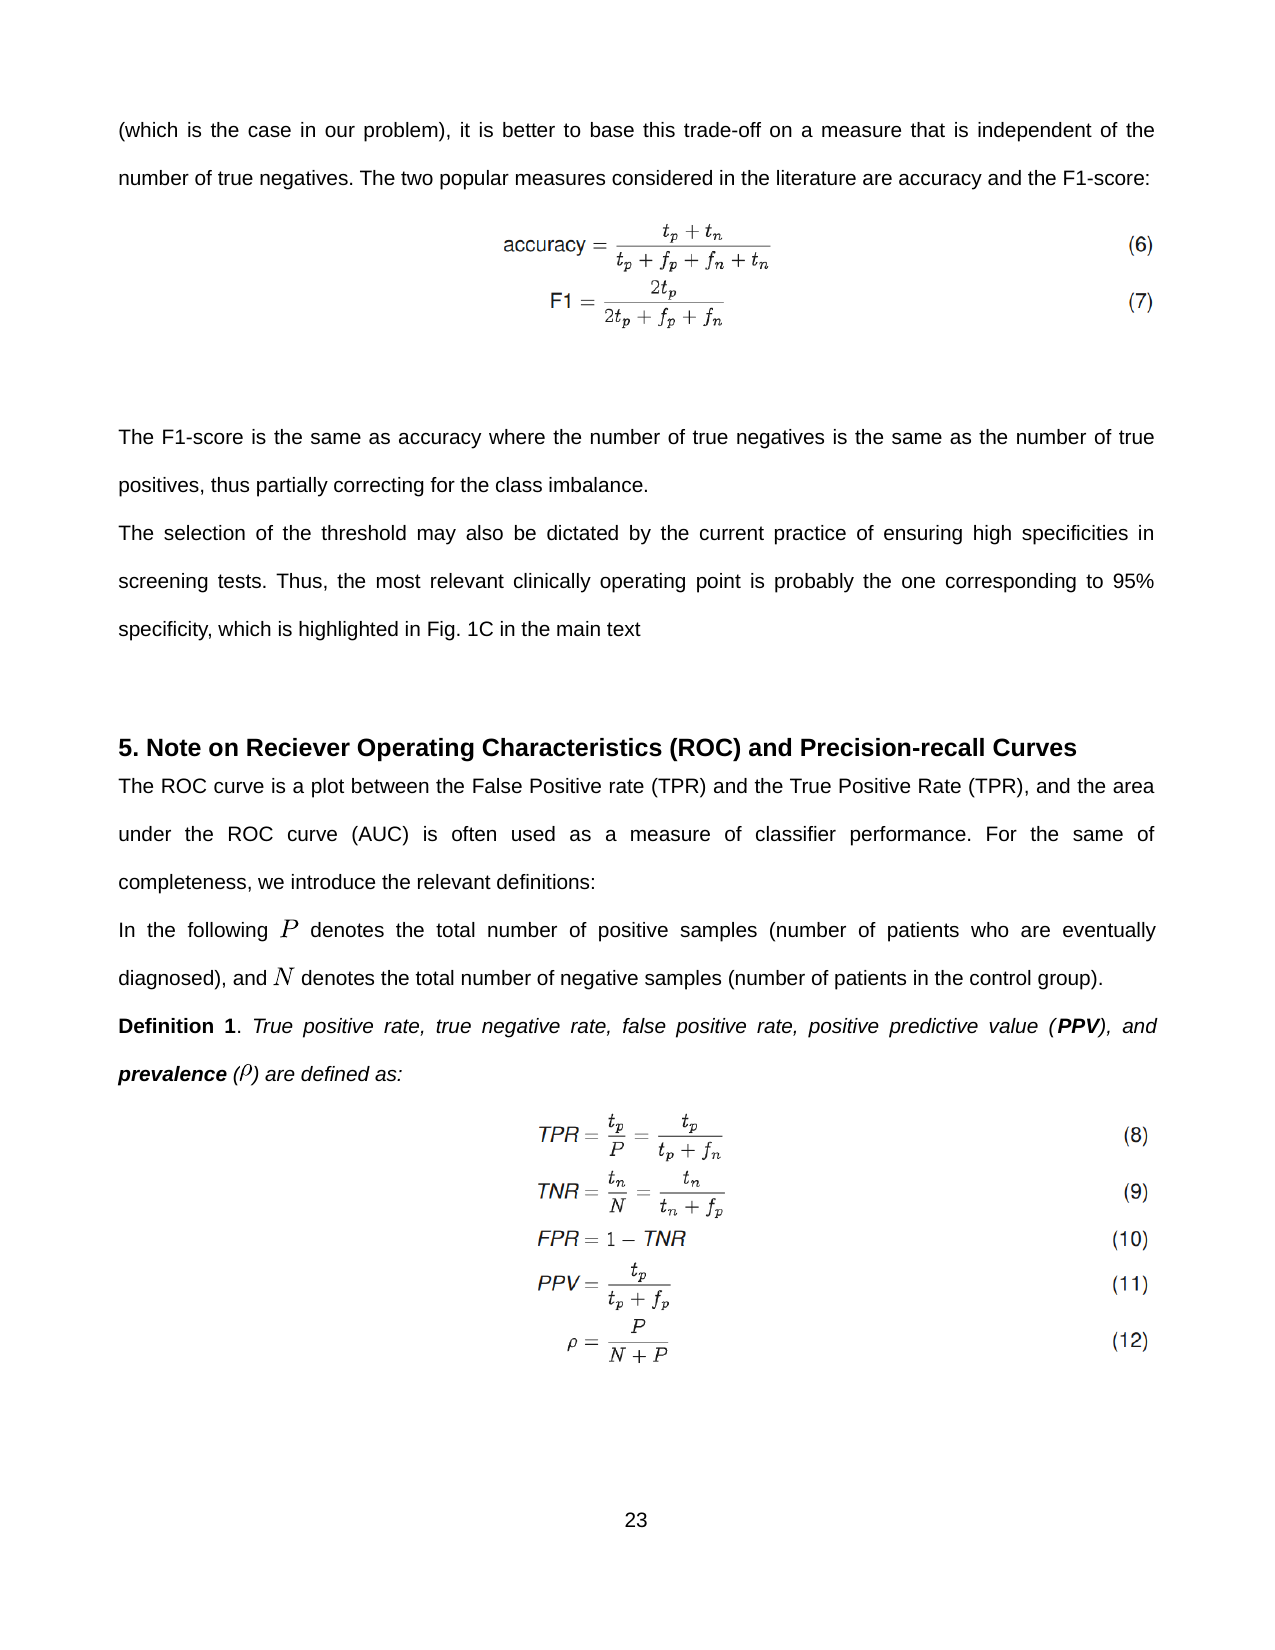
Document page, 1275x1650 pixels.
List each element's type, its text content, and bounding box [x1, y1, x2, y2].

text The selection of the threshold may also be dictated by the current practice of ensuring high specificities in screening tests. Thus, the most relevant clinically operating point is probably the one corresponding to 95% specificity, which is highlighted in Fig. 1C in the main text [118, 521, 1157, 640]
text The ROC curve is a plot between the False Positive rate (TPR) and the True Positive Rate (TPR), and the area under the ROC curve (AUC) is often used as a measure of classifier performance. For the same of completeness, we introduce the relevant definitions: [118, 774, 1157, 894]
subtitle 5. Note on Reciever Operating Characteristics (ROC) and Precision-recall Curves [118, 733, 1157, 762]
picture [118, 214, 1157, 329]
text The F1-score is the same as accuracy where the number of true negatives is the same as the number of true positives, thus partially correcting for the class imbalance. [118, 425, 1157, 497]
text Definition 1. True positive rate, true negative rate, false positive rate, positive predictive value (PPV), and prevalence () are defined as: [118, 1014, 1157, 1086]
text In the following denotes the total number of positive samples (number of patients who are eventually diagnosed), and denotes the total number of negative samples (number of patients in the control group). [118, 918, 1157, 990]
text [118, 118, 1157, 190]
picture [118, 1109, 1157, 1369]
